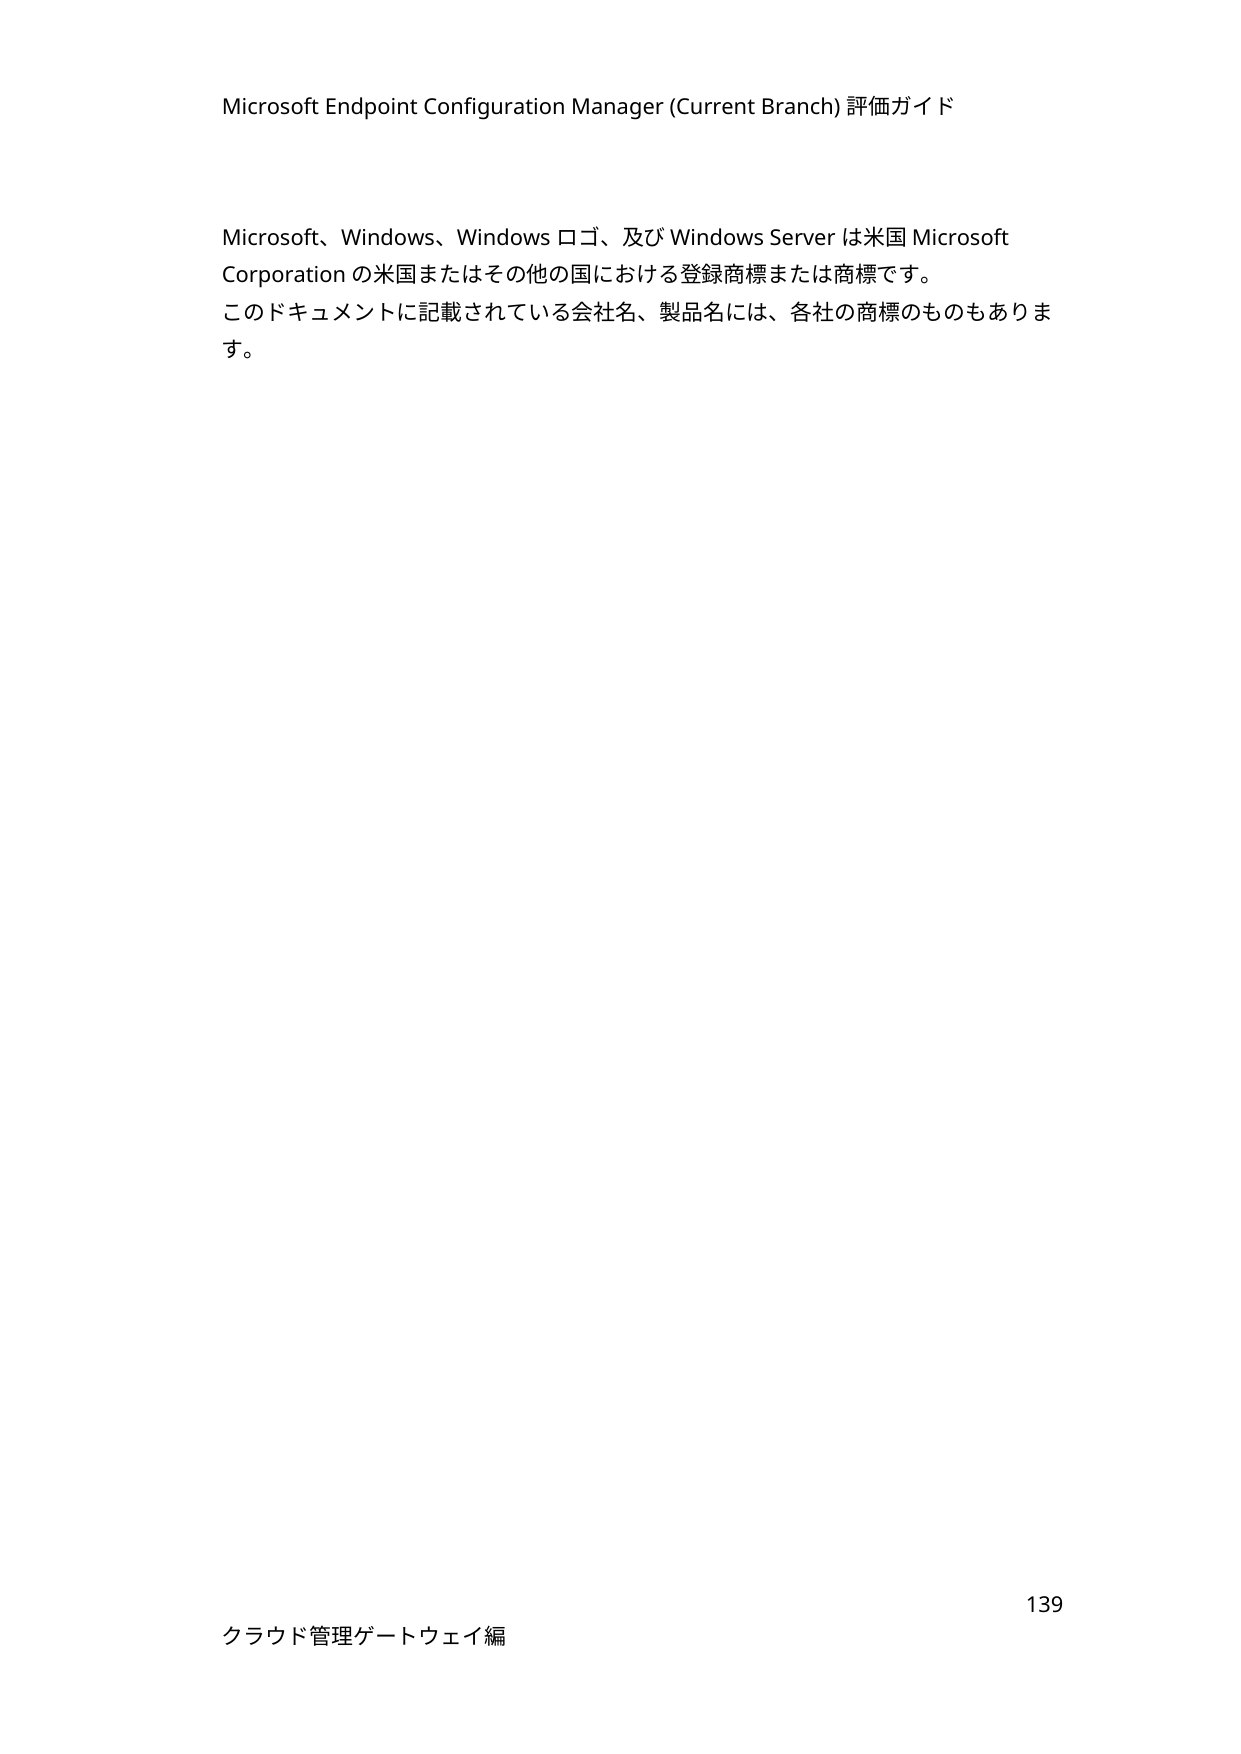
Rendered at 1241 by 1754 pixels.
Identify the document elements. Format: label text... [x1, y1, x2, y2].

text Microsoft、Windows、Windows ロゴ、及びWindows Server は米国 Microsoft Corporation の米国またはその他の国における登録商標または商標です。 [222, 217, 1063, 292]
text このドキュメントに記載されている会社名、製品名には、各社の商標のものもあります。 [222, 292, 1063, 367]
